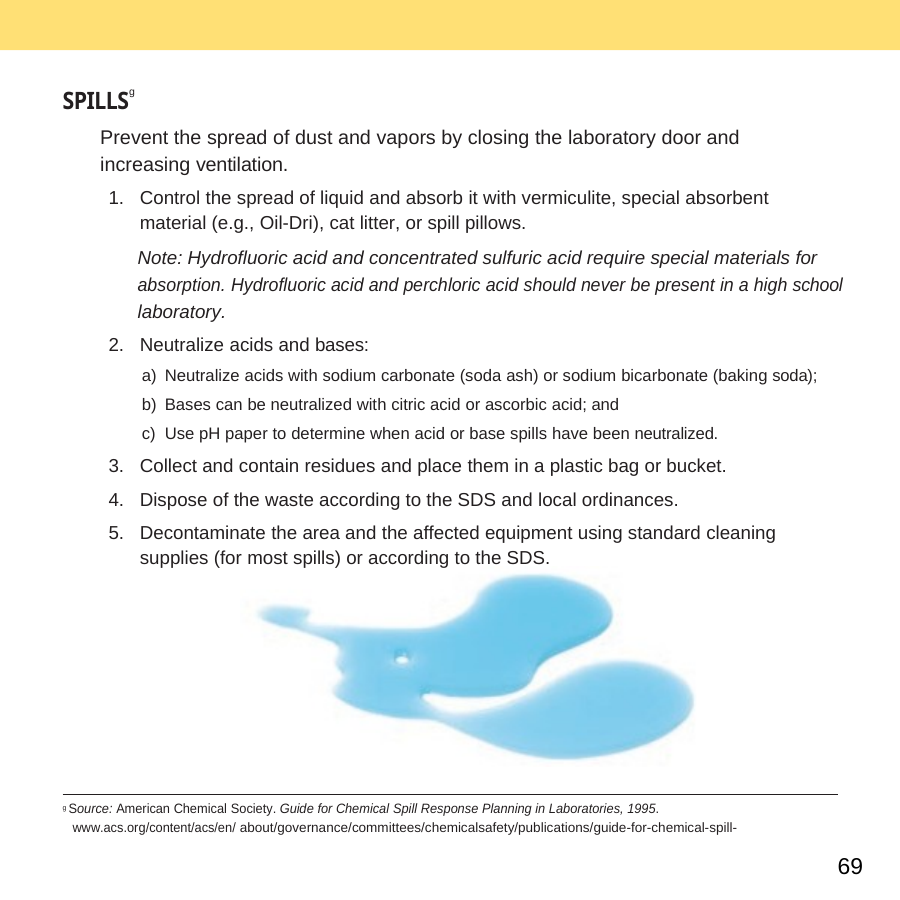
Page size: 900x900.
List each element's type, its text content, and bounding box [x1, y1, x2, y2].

list Control the spread of liquid and absorb it with vermiculite, special absorbent material (e.g., Oil-Dri), cat litter, or spill pillows. [108, 187, 816, 233]
text Prevent the spread of dust and vapors by closing the laboratory door and increasing ventilation. [100, 126, 796, 176]
list Dispose of the waste according to the SDS and local ordinances. [108, 488, 900, 510]
picture [240, 568, 697, 767]
list Bases can be neutralized with citric acid or ascorbic acid; and [142, 394, 900, 414]
list Neutralize acids and bases: [108, 334, 900, 356]
list Use pH paper to determine when acid or base spills have been neutralized. [142, 424, 900, 443]
list Neutralize acids with sodium carbonate (soda ash) or sodium bicarbonate (baking soda); [142, 365, 900, 384]
list Collect and contain residues and place them in a plastic bag or bucket. [108, 455, 900, 477]
subtitle SPILLSg [62, 84, 900, 117]
list Decontaminate the area and the affected equipment using standard cleaning supplies (for most spills) or according to the SDS. [108, 522, 823, 568]
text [62, 793, 818, 835]
text Note: Hydrofluoric acid and concentrated sulfuric acid require special materials for absorption. Hydrofluoric acid and perchloric acid should never be present in a high school laboratory. [137, 247, 900, 323]
